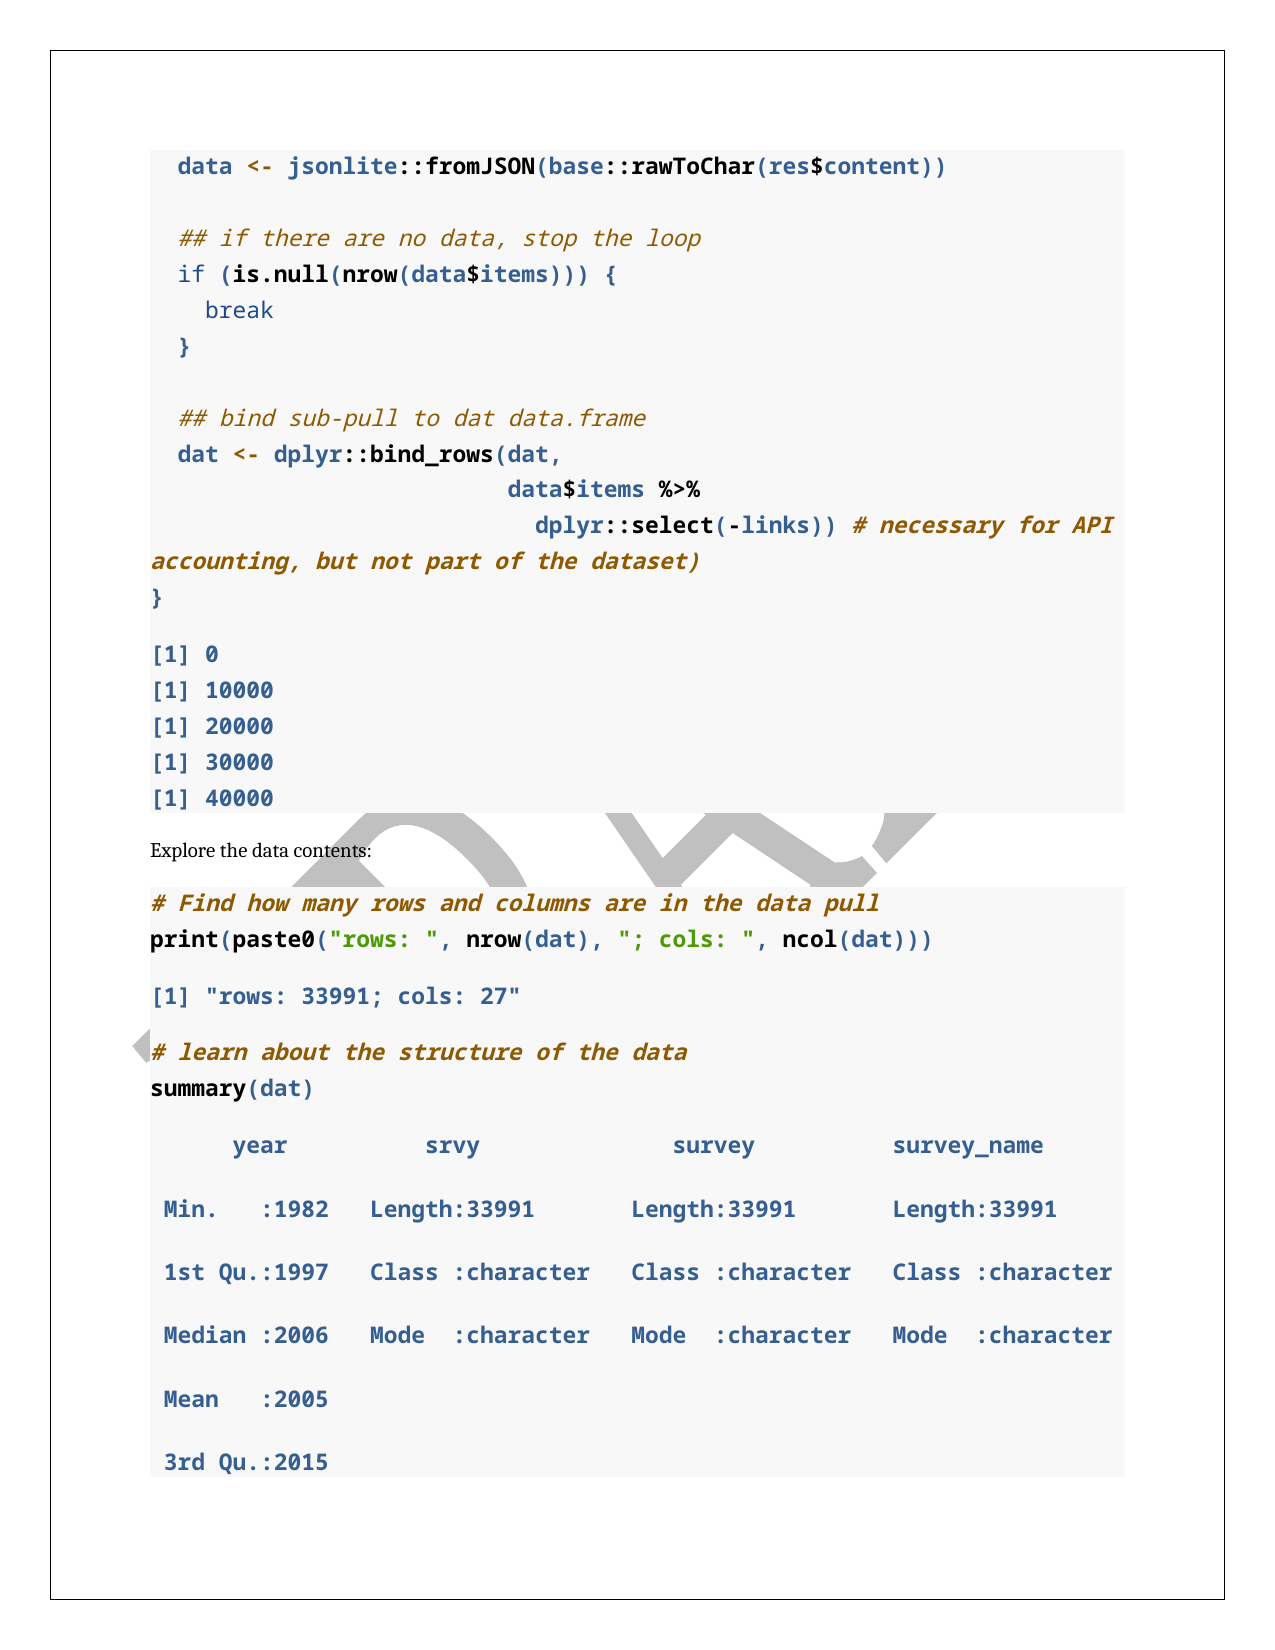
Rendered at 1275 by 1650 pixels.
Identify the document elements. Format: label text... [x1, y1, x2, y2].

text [150, 1129, 1125, 1477]
text [1] "rows: 33991; cols: 27" [150, 979, 1125, 1011]
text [150, 150, 1125, 612]
text # Find how many rows and columns are in the data pull print(paste0("rows: ", nrow(dat), "; cols: ", ncol(dat))) [150, 887, 1125, 954]
text Explore the data contents: [150, 838, 1125, 862]
text [1] 0 [1] 10000 [1] 20000 [1] 30000 [1] 40000 [150, 638, 1125, 813]
text # learn about the structure of the data summary(dat) [150, 1036, 1125, 1103]
